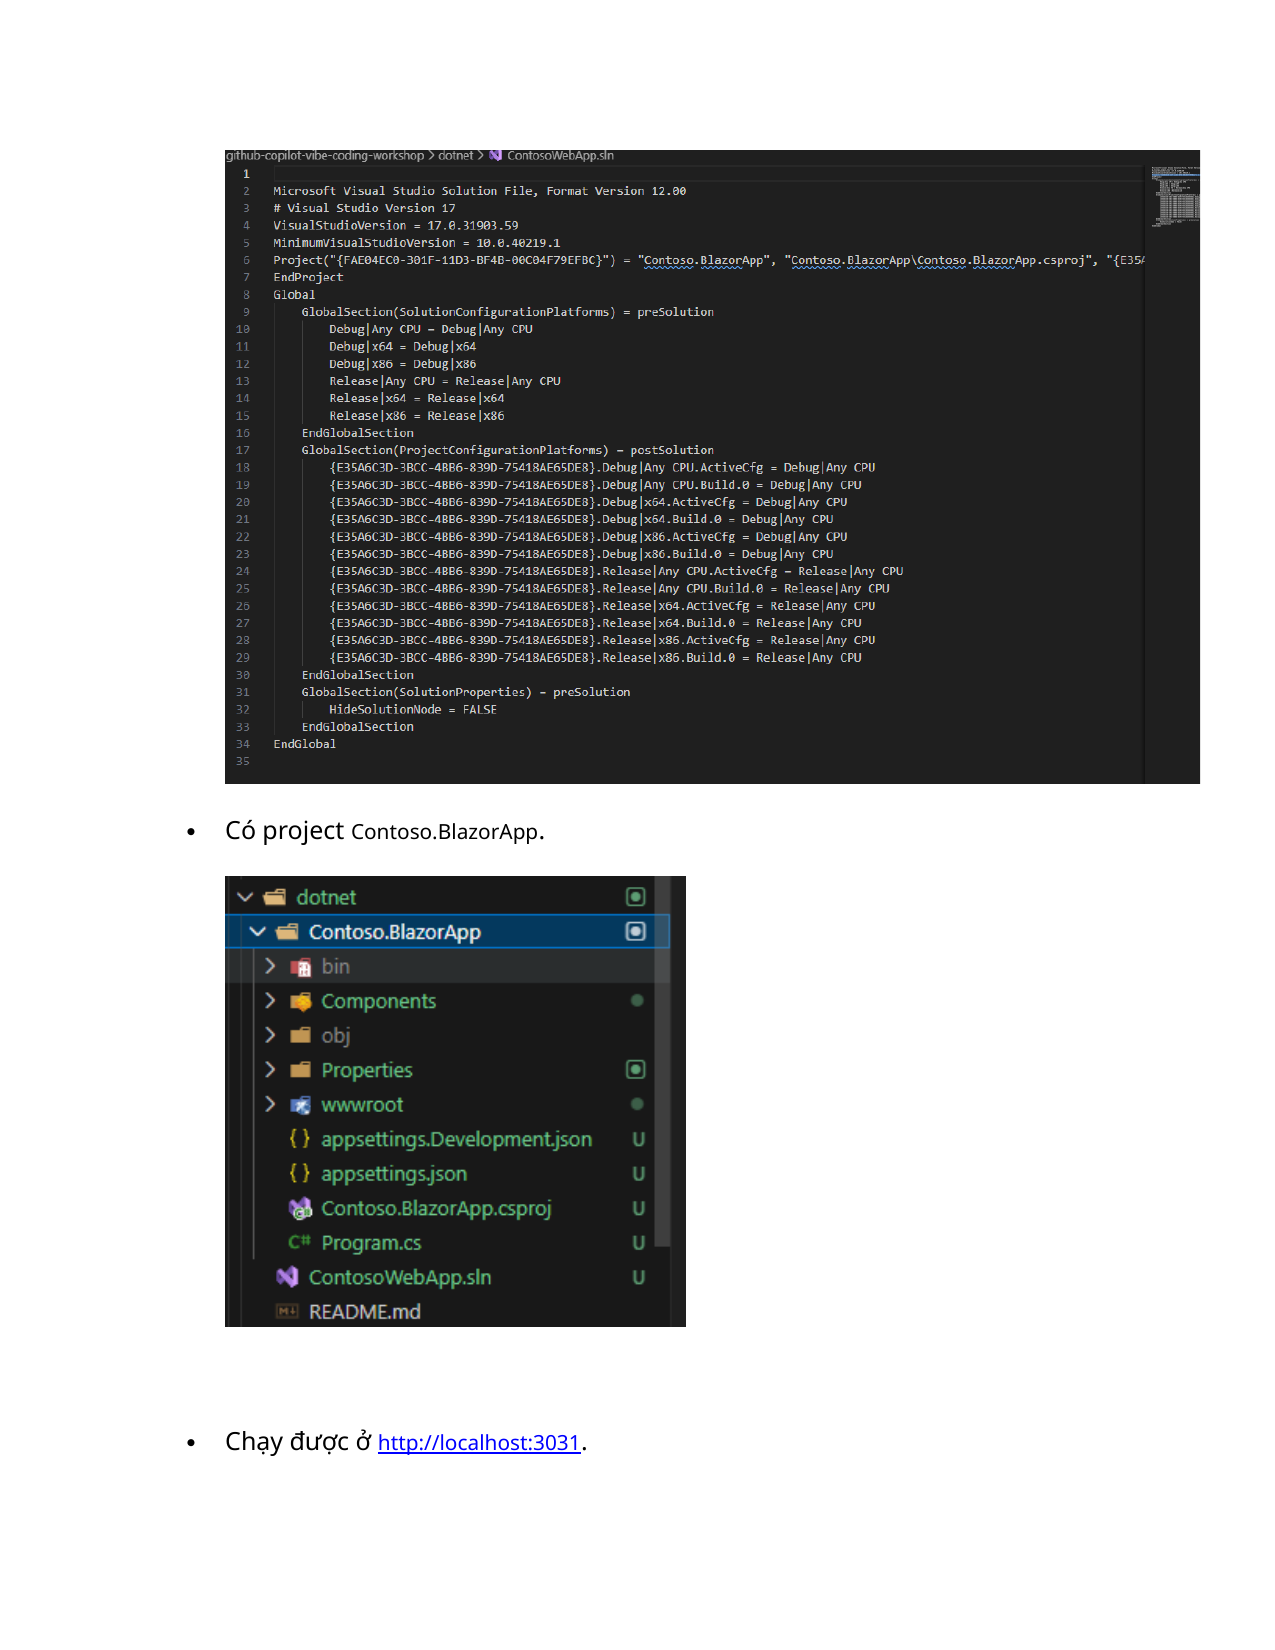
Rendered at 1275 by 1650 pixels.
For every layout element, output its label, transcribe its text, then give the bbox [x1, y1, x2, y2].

picture [225, 876, 686, 1327]
list Có project Contoso.BlazorApp. [187, 813, 1125, 847]
list Chạy được ở http://localhost:3031. [187, 1424, 1125, 1458]
picture [225, 150, 1200, 784]
